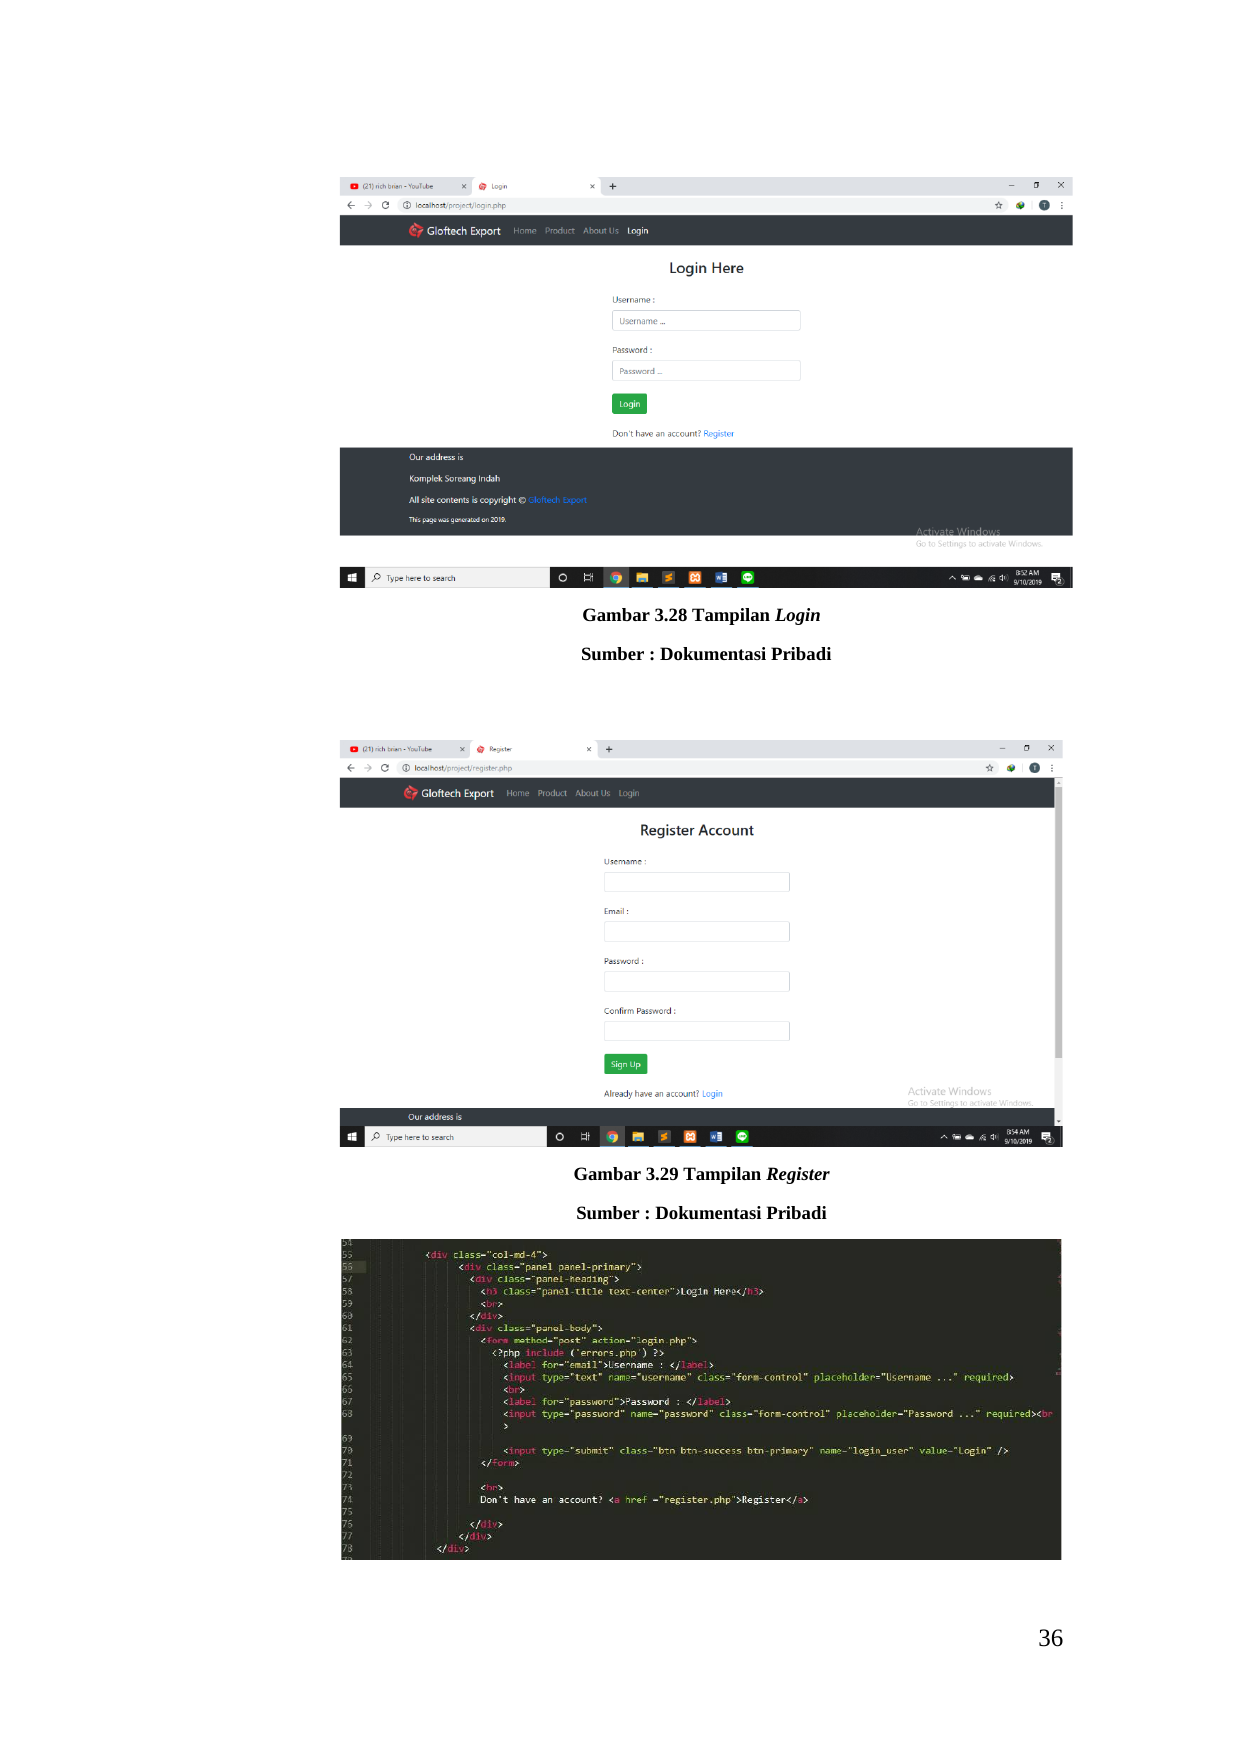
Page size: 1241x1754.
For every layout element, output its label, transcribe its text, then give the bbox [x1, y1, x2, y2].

picture [339, 177, 1073, 588]
text Sumber : Dokumentasi Pribadi [340, 642, 1063, 664]
text Gambar 3.29 Tampilan Register [340, 1163, 1063, 1185]
text Gambar 3.28 Tampilan Login [340, 604, 1063, 626]
text Sumber : Dokumentasi Pribadi [340, 1202, 1063, 1223]
picture [339, 740, 1063, 1147]
picture [341, 1239, 1062, 1560]
